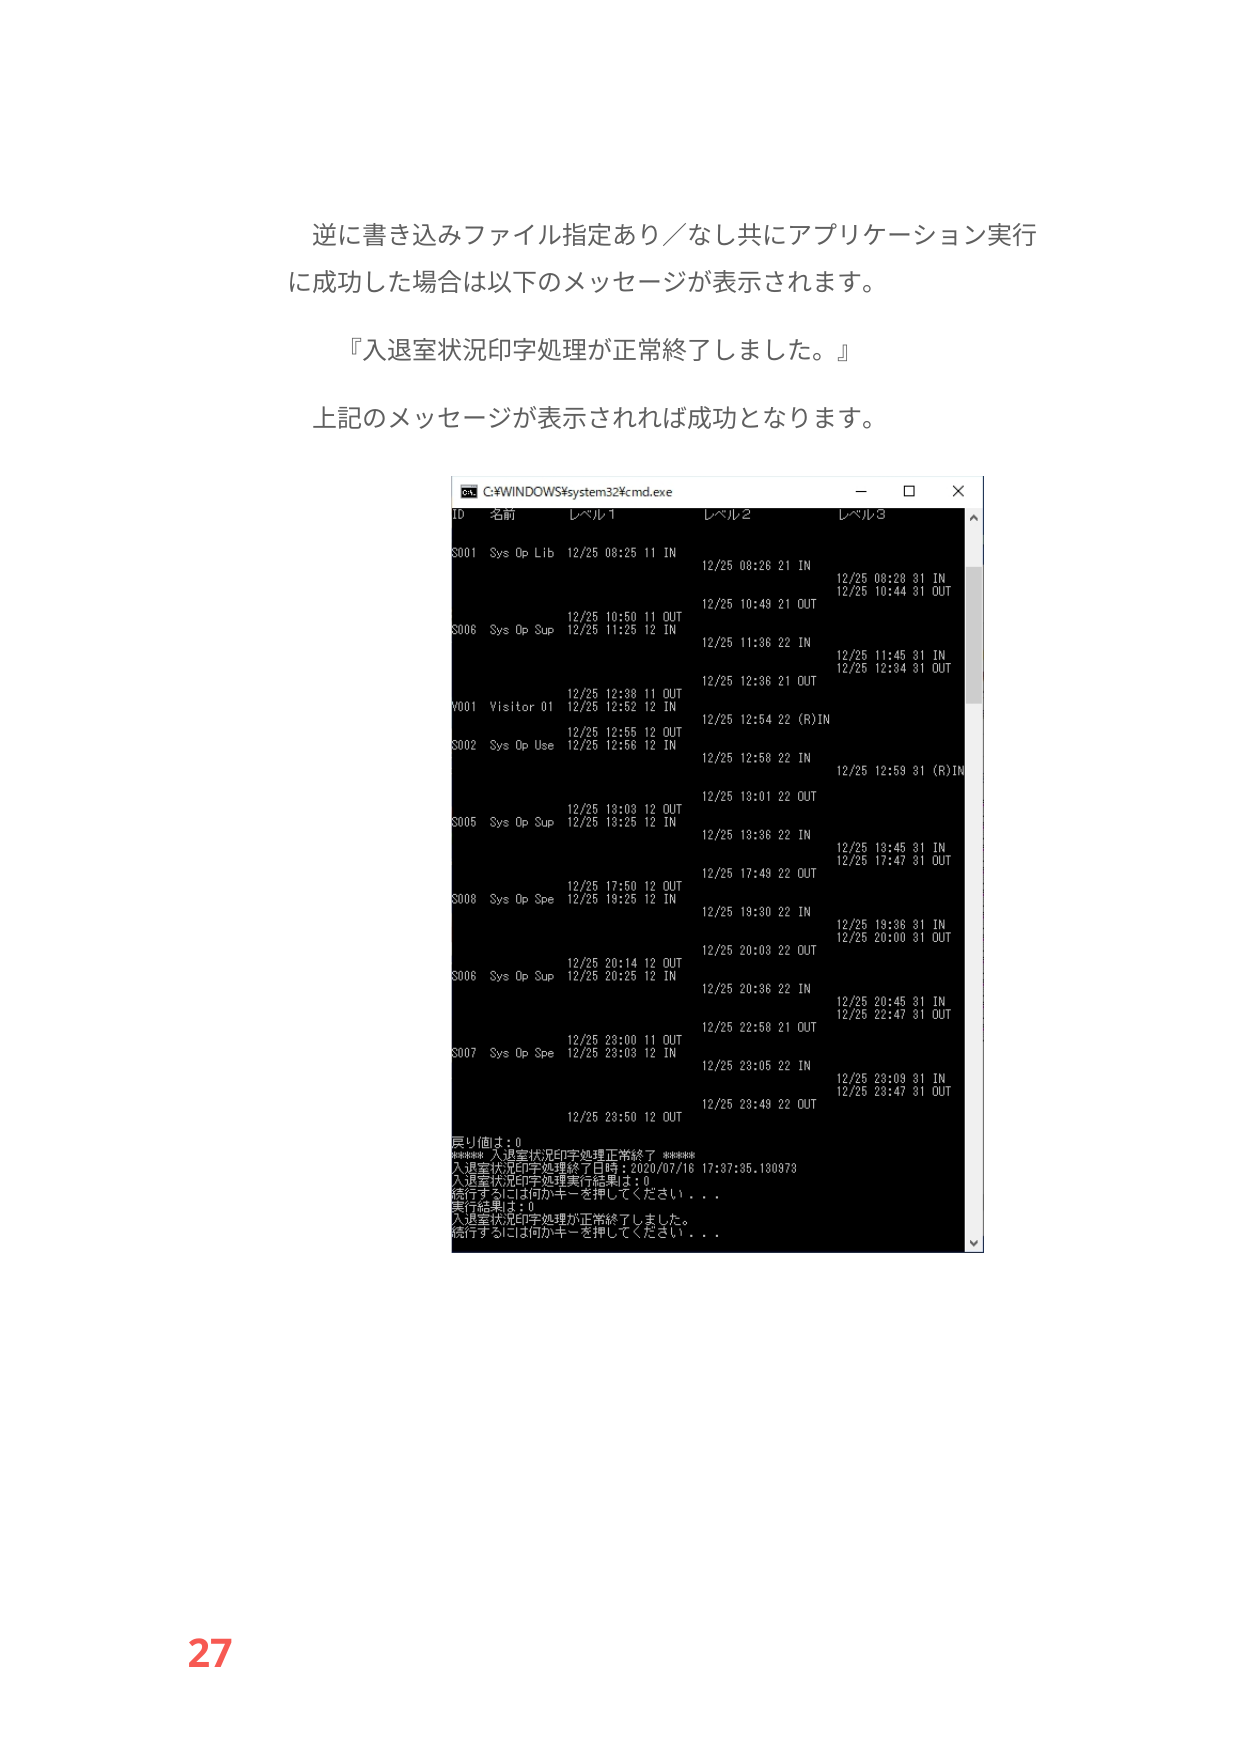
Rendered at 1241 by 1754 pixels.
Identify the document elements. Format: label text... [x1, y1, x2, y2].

text 上記のメッセージが表示されれば成功となります。 [312, 398, 1053, 434]
text 『入退室状況印字処理が正常終了しました。』 [337, 330, 1053, 366]
text 逆に書き込みファイル指定あり／なし共にアプリケーション実行に成功した場合は以下のメッセージが表示されます。 [287, 215, 1053, 298]
picture [451, 476, 984, 1253]
